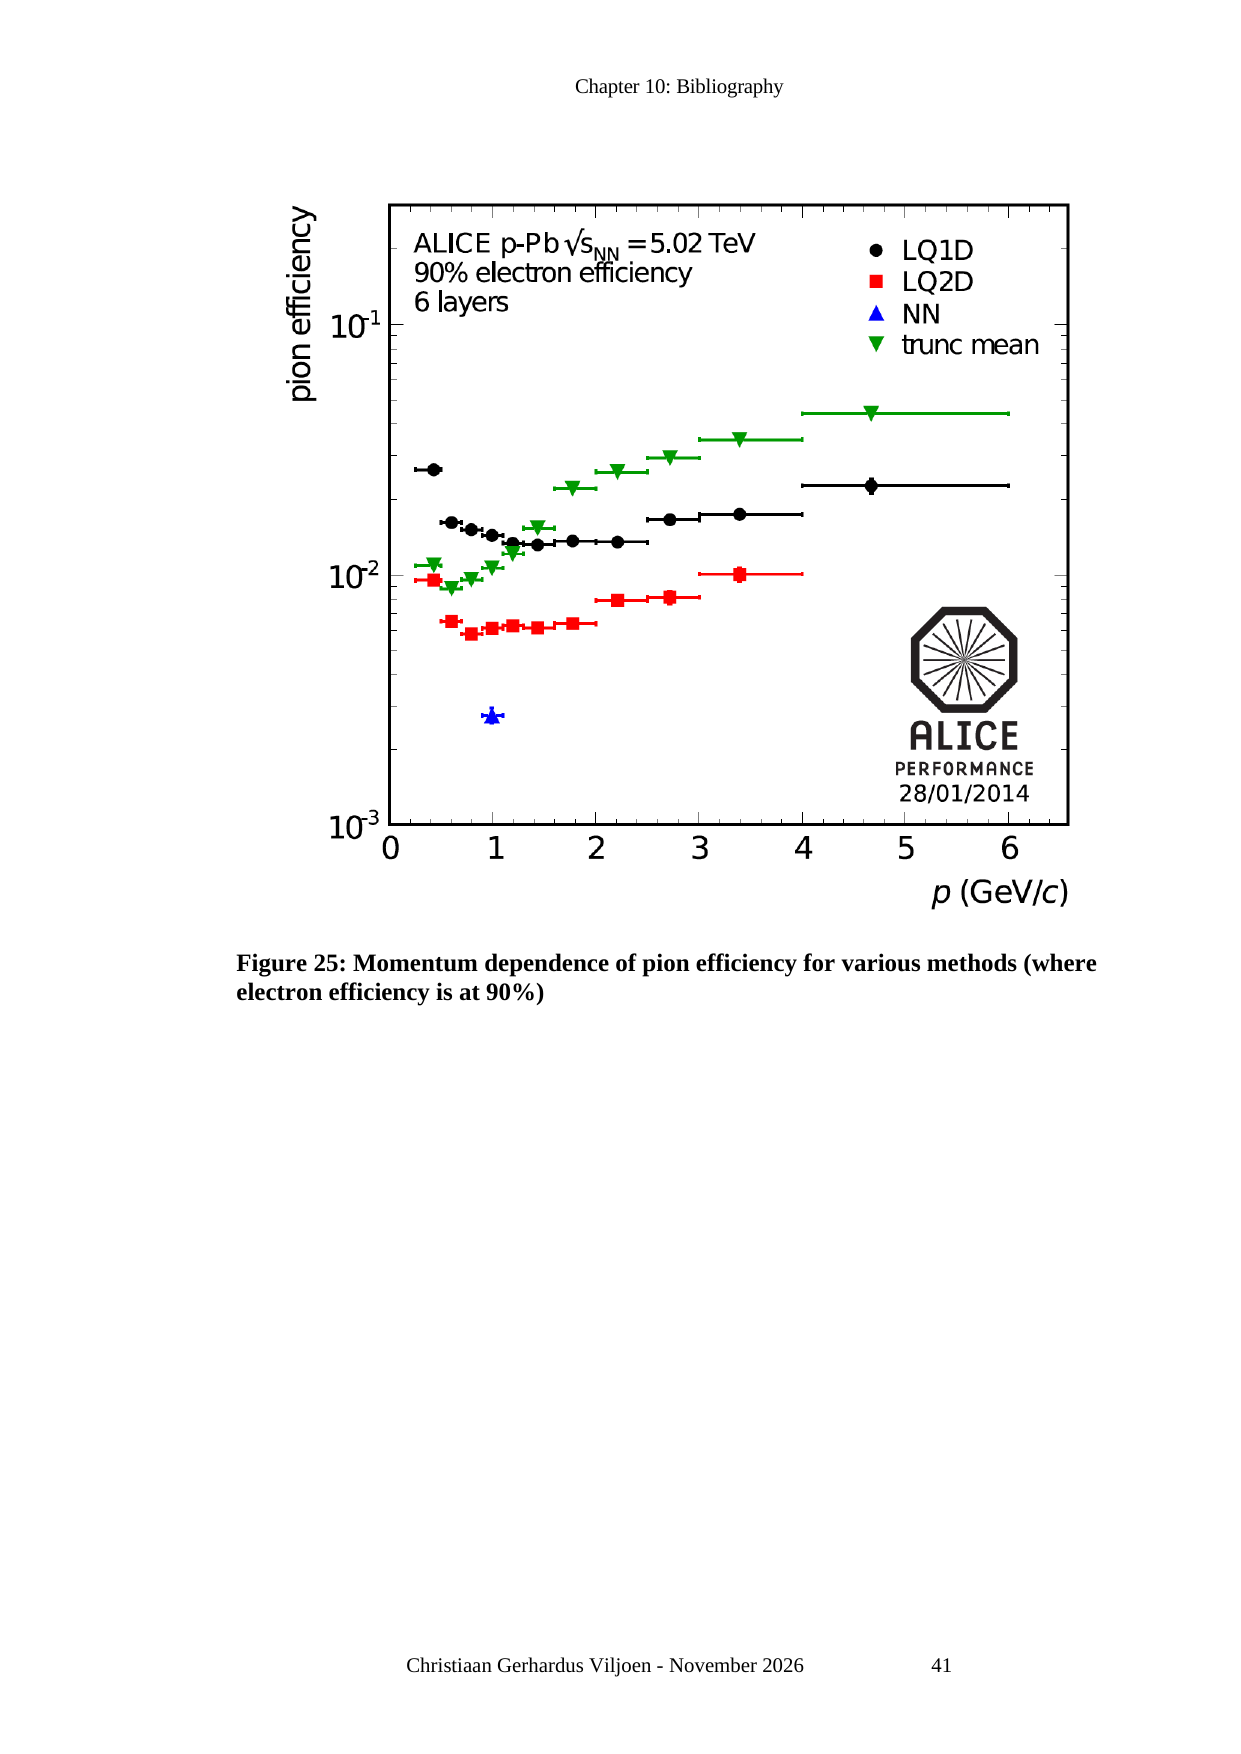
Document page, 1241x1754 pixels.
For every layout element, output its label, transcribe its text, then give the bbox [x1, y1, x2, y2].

text Figure 25: Momentum dependence of pion efficiency for various methods (where electron efficiency is at 90%) [236, 948, 1122, 1005]
picture [236, 135, 1123, 948]
